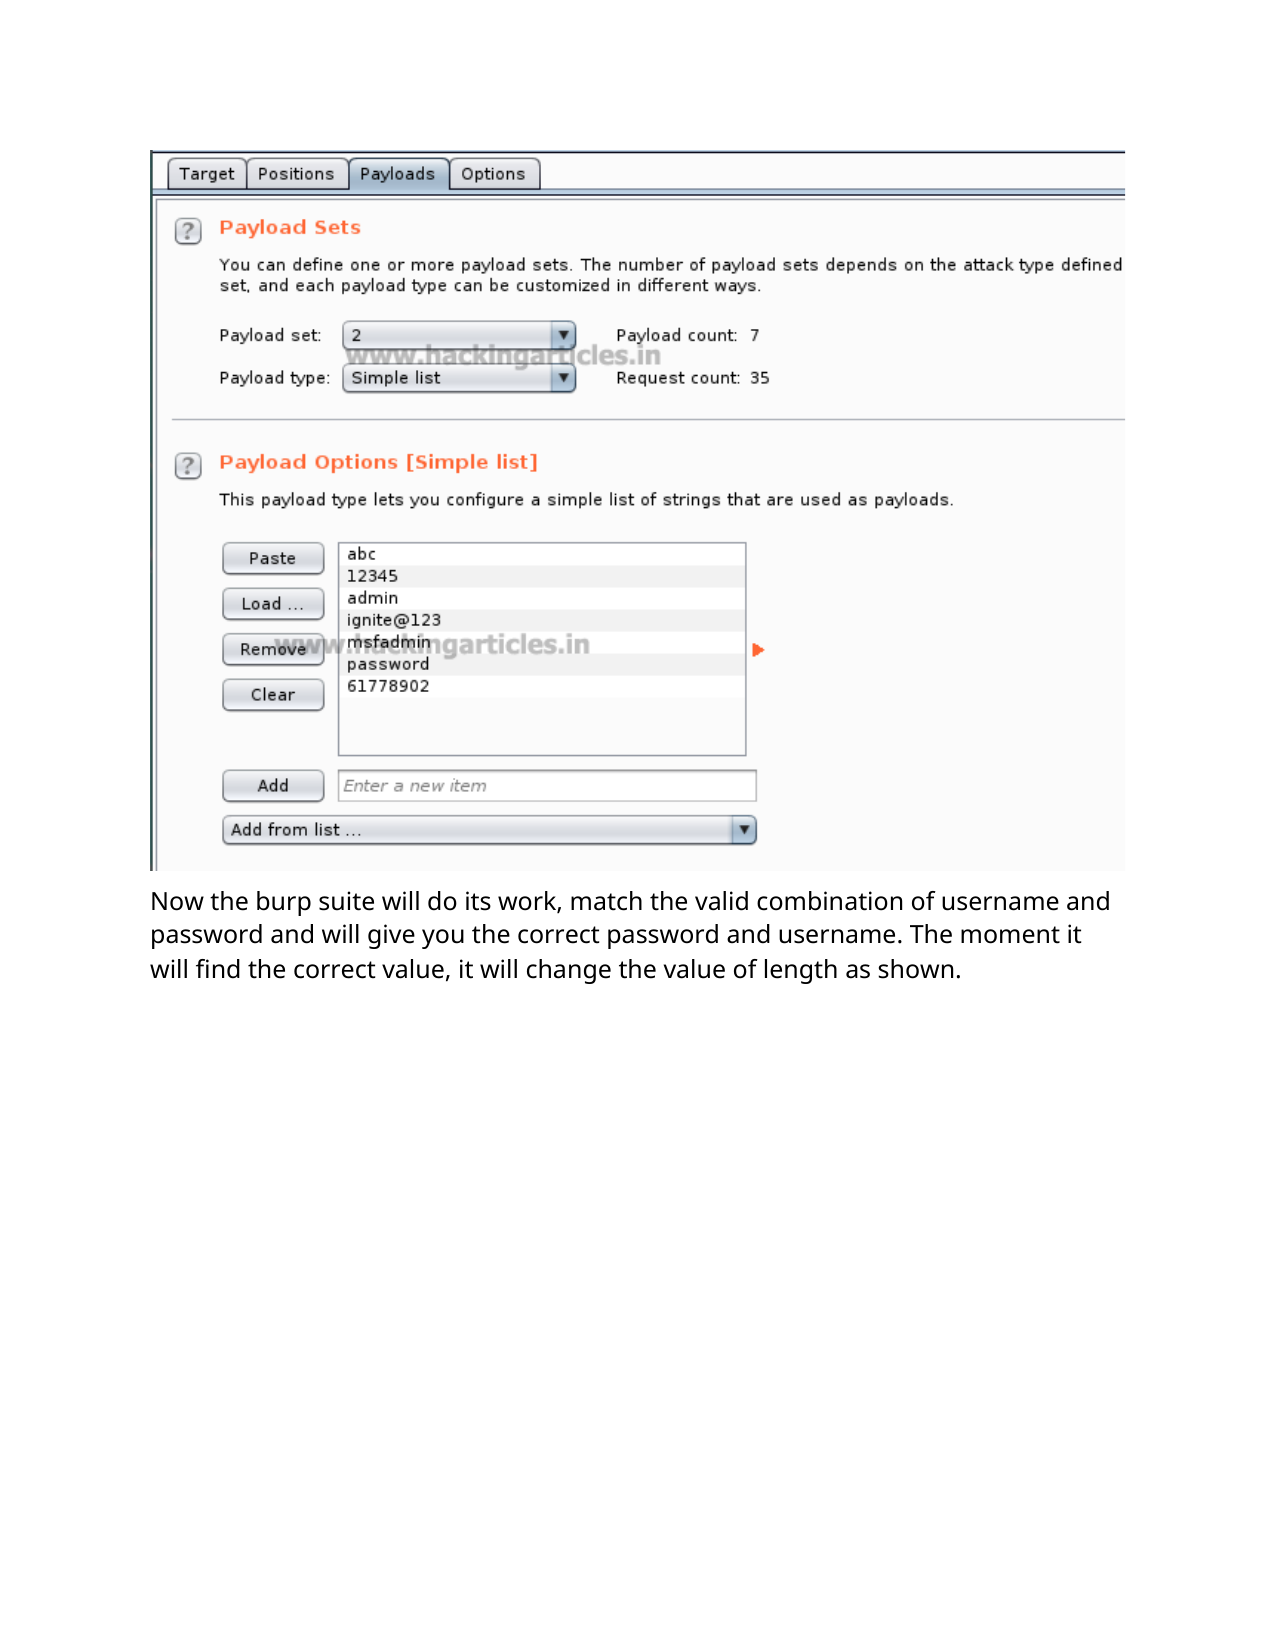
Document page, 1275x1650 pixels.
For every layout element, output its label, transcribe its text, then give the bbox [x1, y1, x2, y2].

picture [150, 150, 1125, 871]
text Now the burp suite will do its work, match the valid combination of username and password and will give you the correct password and username. The moment it will find the correct value, it will change the value of length as shown. [150, 883, 1125, 985]
